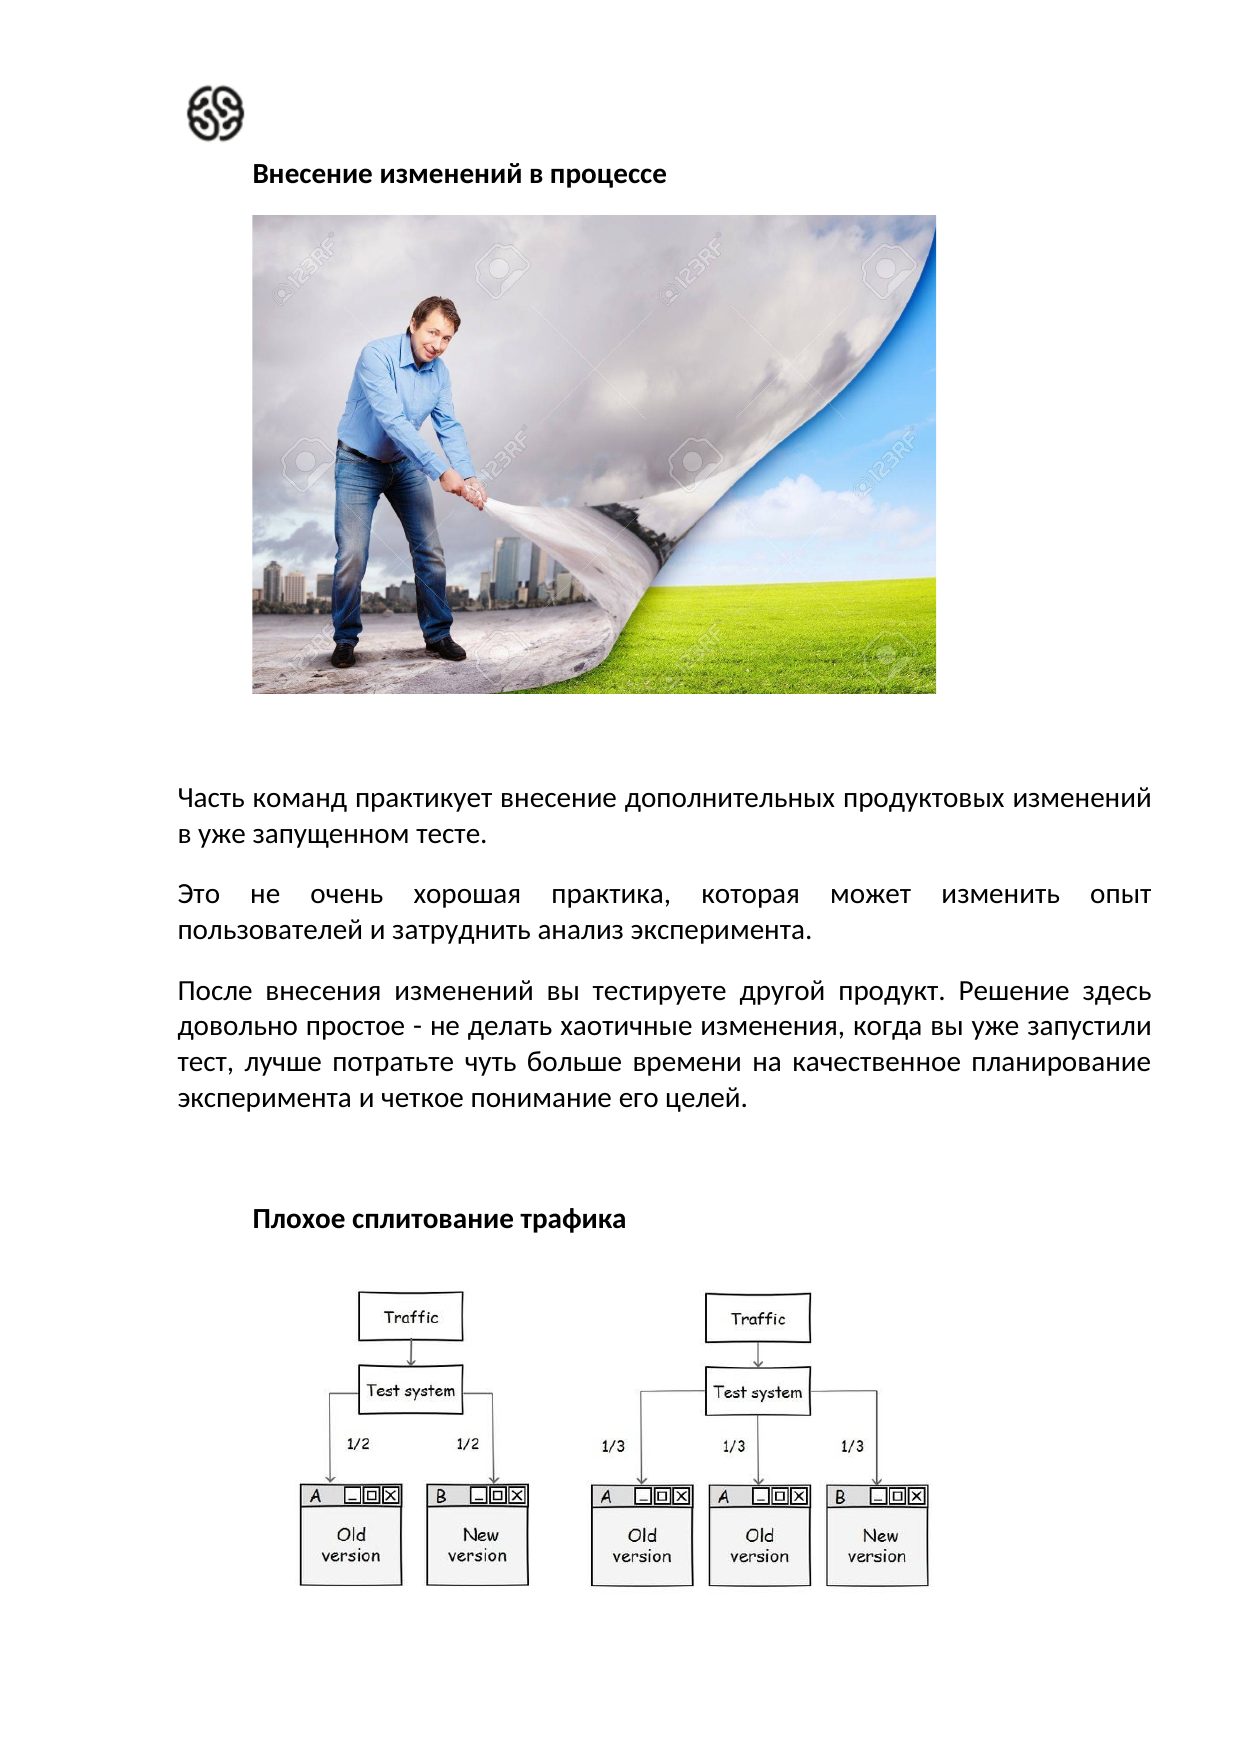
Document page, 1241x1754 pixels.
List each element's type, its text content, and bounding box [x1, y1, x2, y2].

text После внесения изменений вы тестируете другой продукт. Решение здесь довольно простое - не делать хаотичные изменения, когда вы уже запустили тест, лучше потратьте чуть больше времени на качественное планирование эксперимента и четкое понимание его целей. [177, 972, 1152, 1114]
picture [177, 73, 248, 155]
picture [252, 1260, 967, 1617]
text Часть команд практикует внесение дополнительных продуктовых изменений в уже запущенном тесте. [177, 779, 1152, 851]
subtitle Плохое сплитование трафика [252, 1200, 1152, 1236]
subtitle Внесение изменений в процессе [252, 155, 1152, 191]
text Это не очень хорошая практика, которая может изменить опыт пользователей и затруднить анализ эксперимента. [177, 876, 1152, 947]
picture [252, 215, 937, 694]
